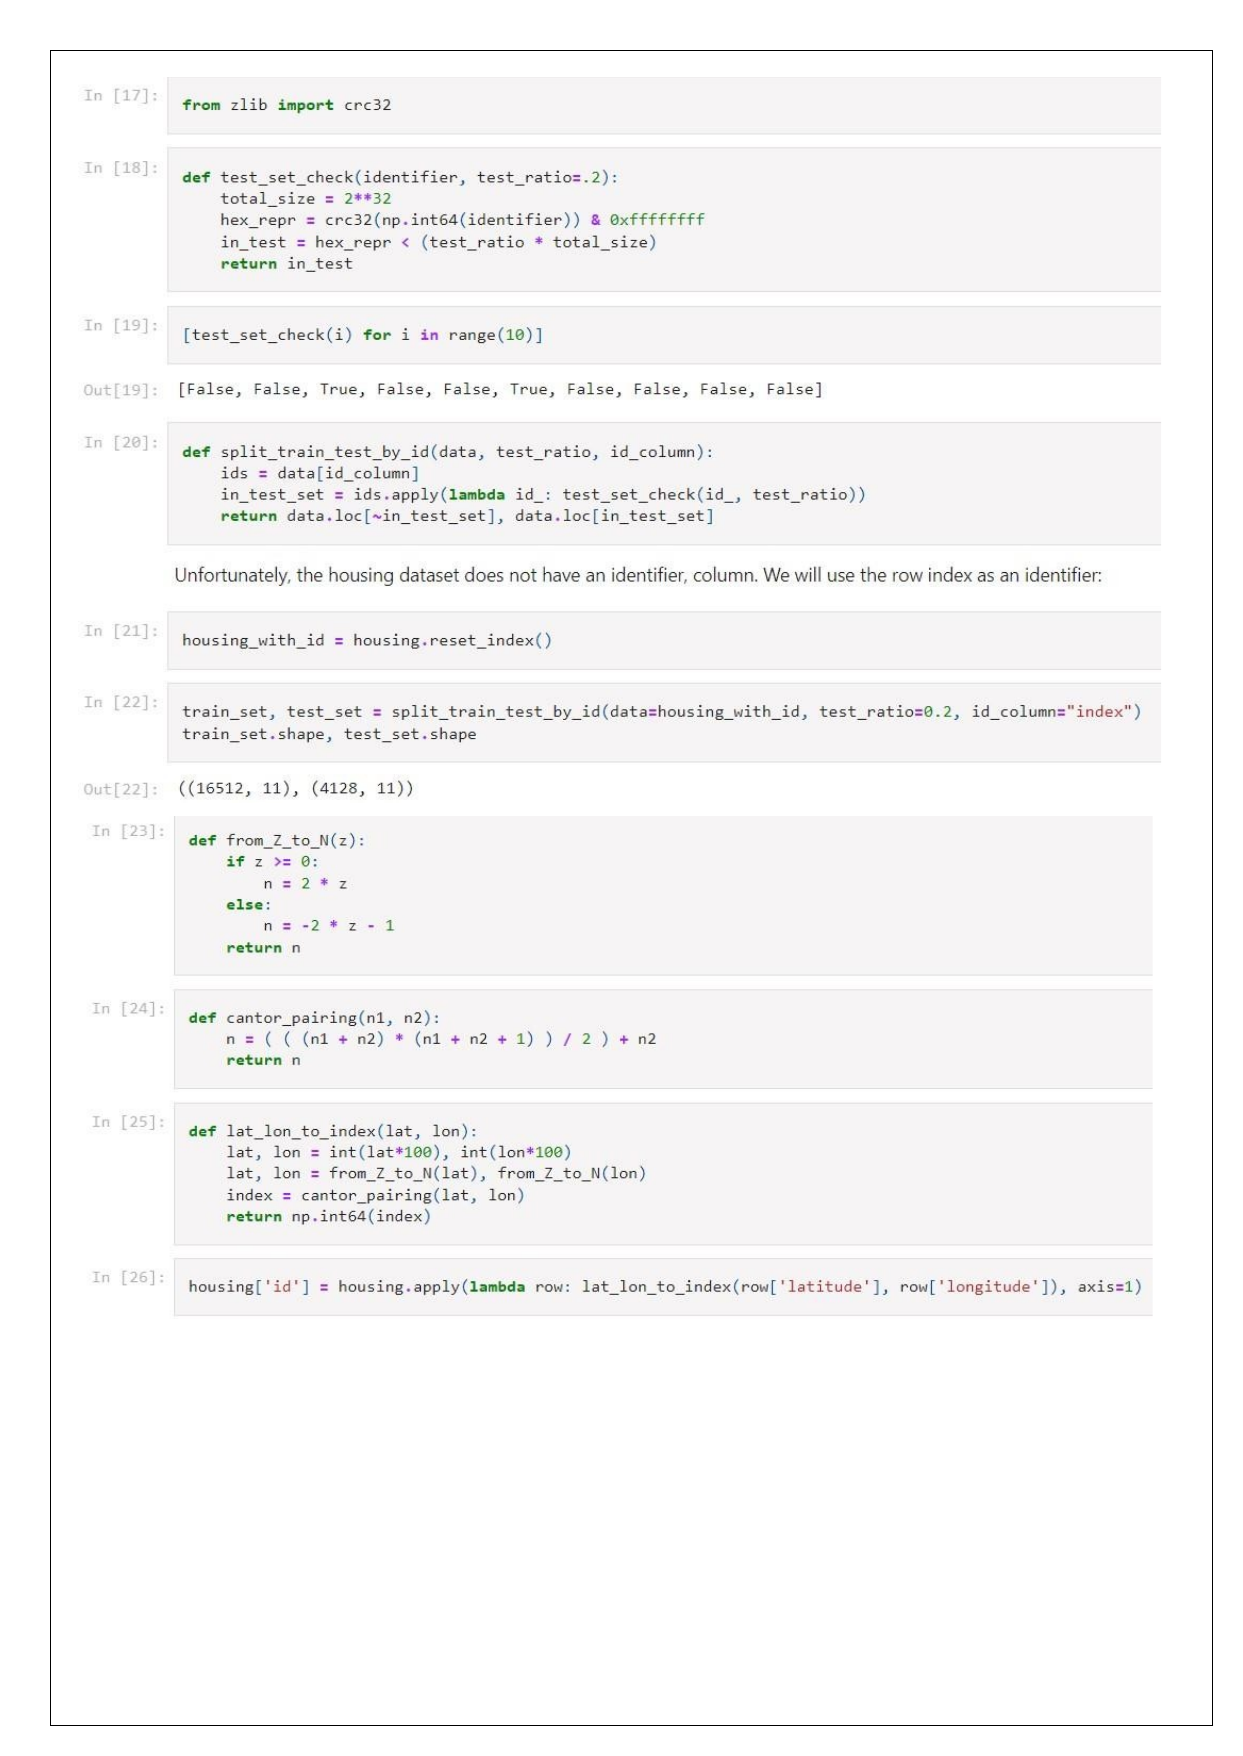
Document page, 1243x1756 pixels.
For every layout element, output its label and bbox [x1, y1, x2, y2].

picture [78, 77, 1162, 803]
picture [86, 816, 1153, 1319]
